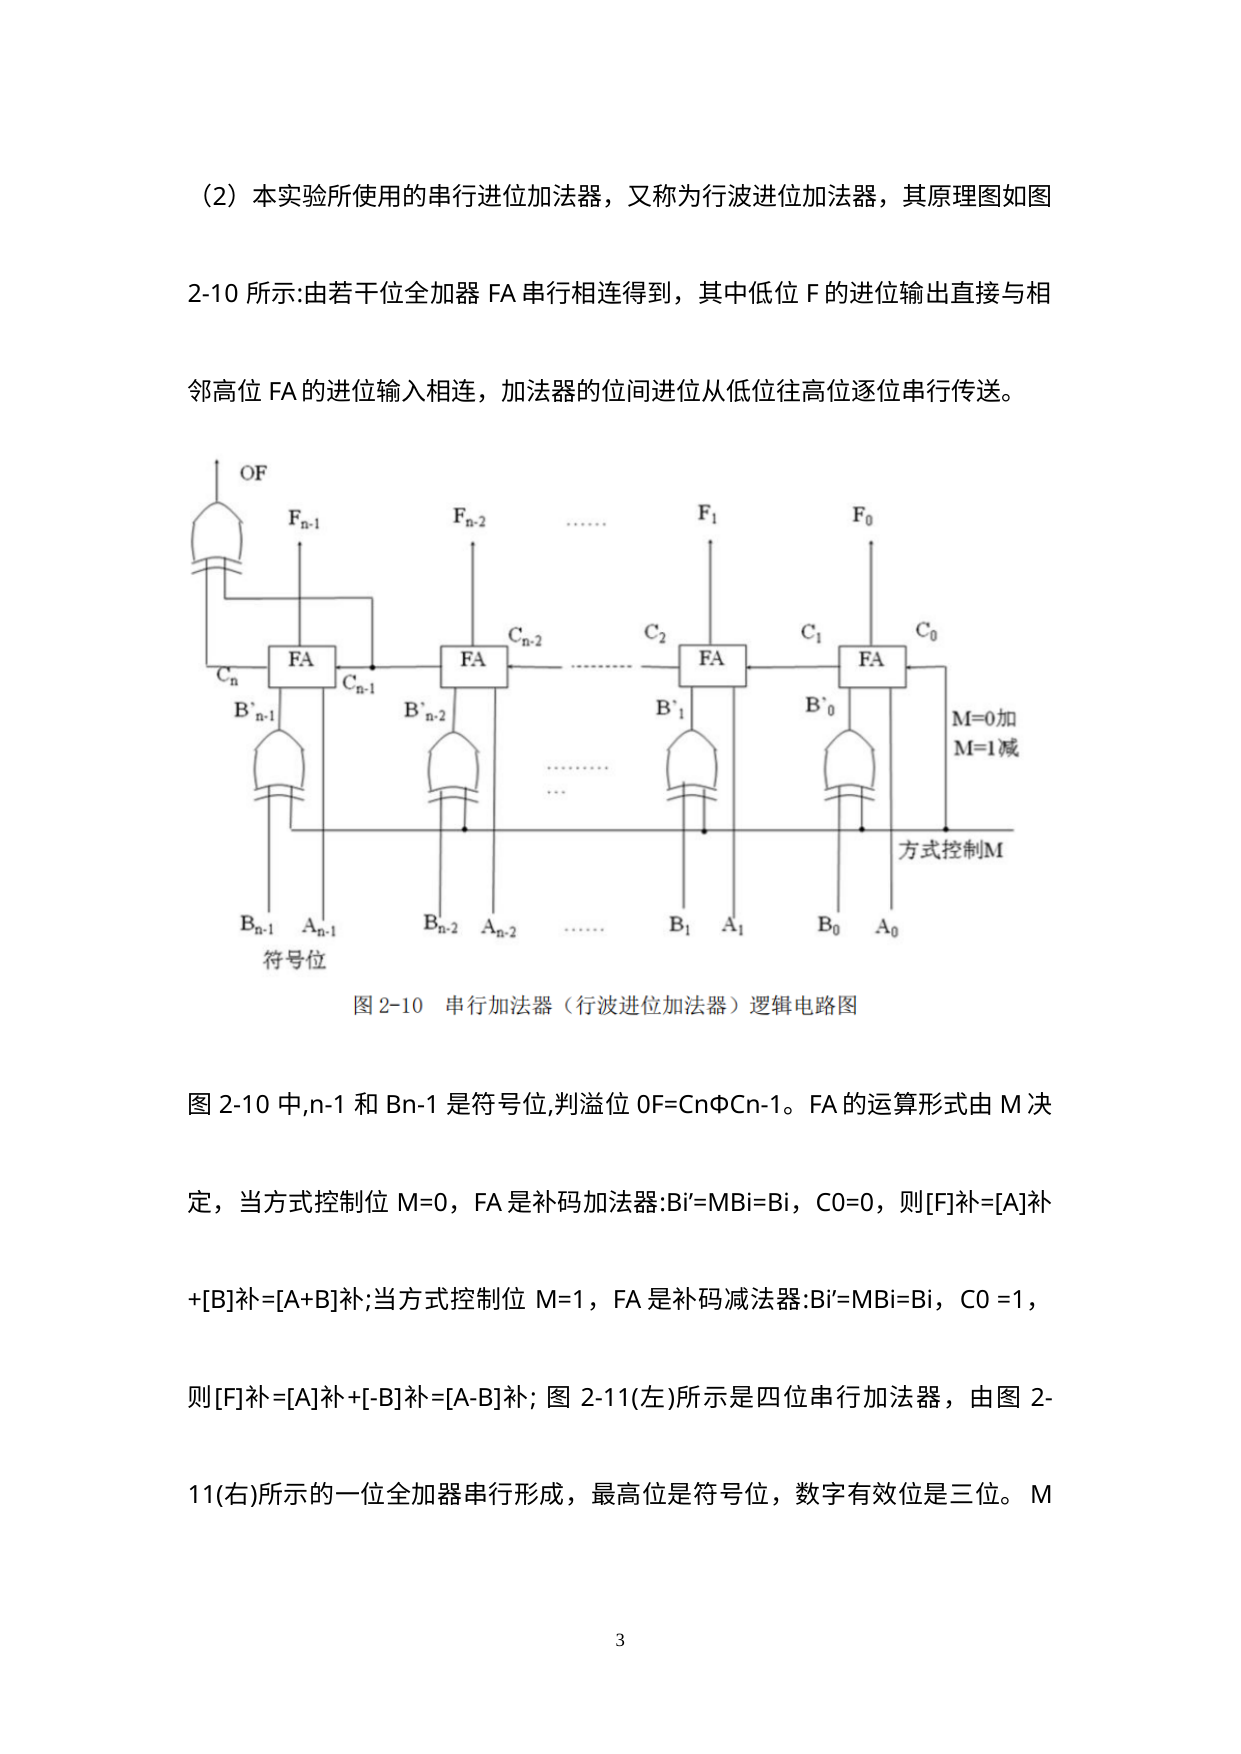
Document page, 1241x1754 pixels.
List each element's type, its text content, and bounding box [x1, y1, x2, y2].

list 本实验所使用的串行进位加法器，又称为行波进位加法器，其原理图如图 2-10 所示:由若干位全加器 FA串行相连得到，其中低位F的进位输出直接与相邻高位 FA的进位输入相连，加法器的位间进位从低位往高位逐位串行传送。 [187, 162, 1053, 422]
picture [187, 440, 1052, 1039]
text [187, 1070, 1053, 1525]
